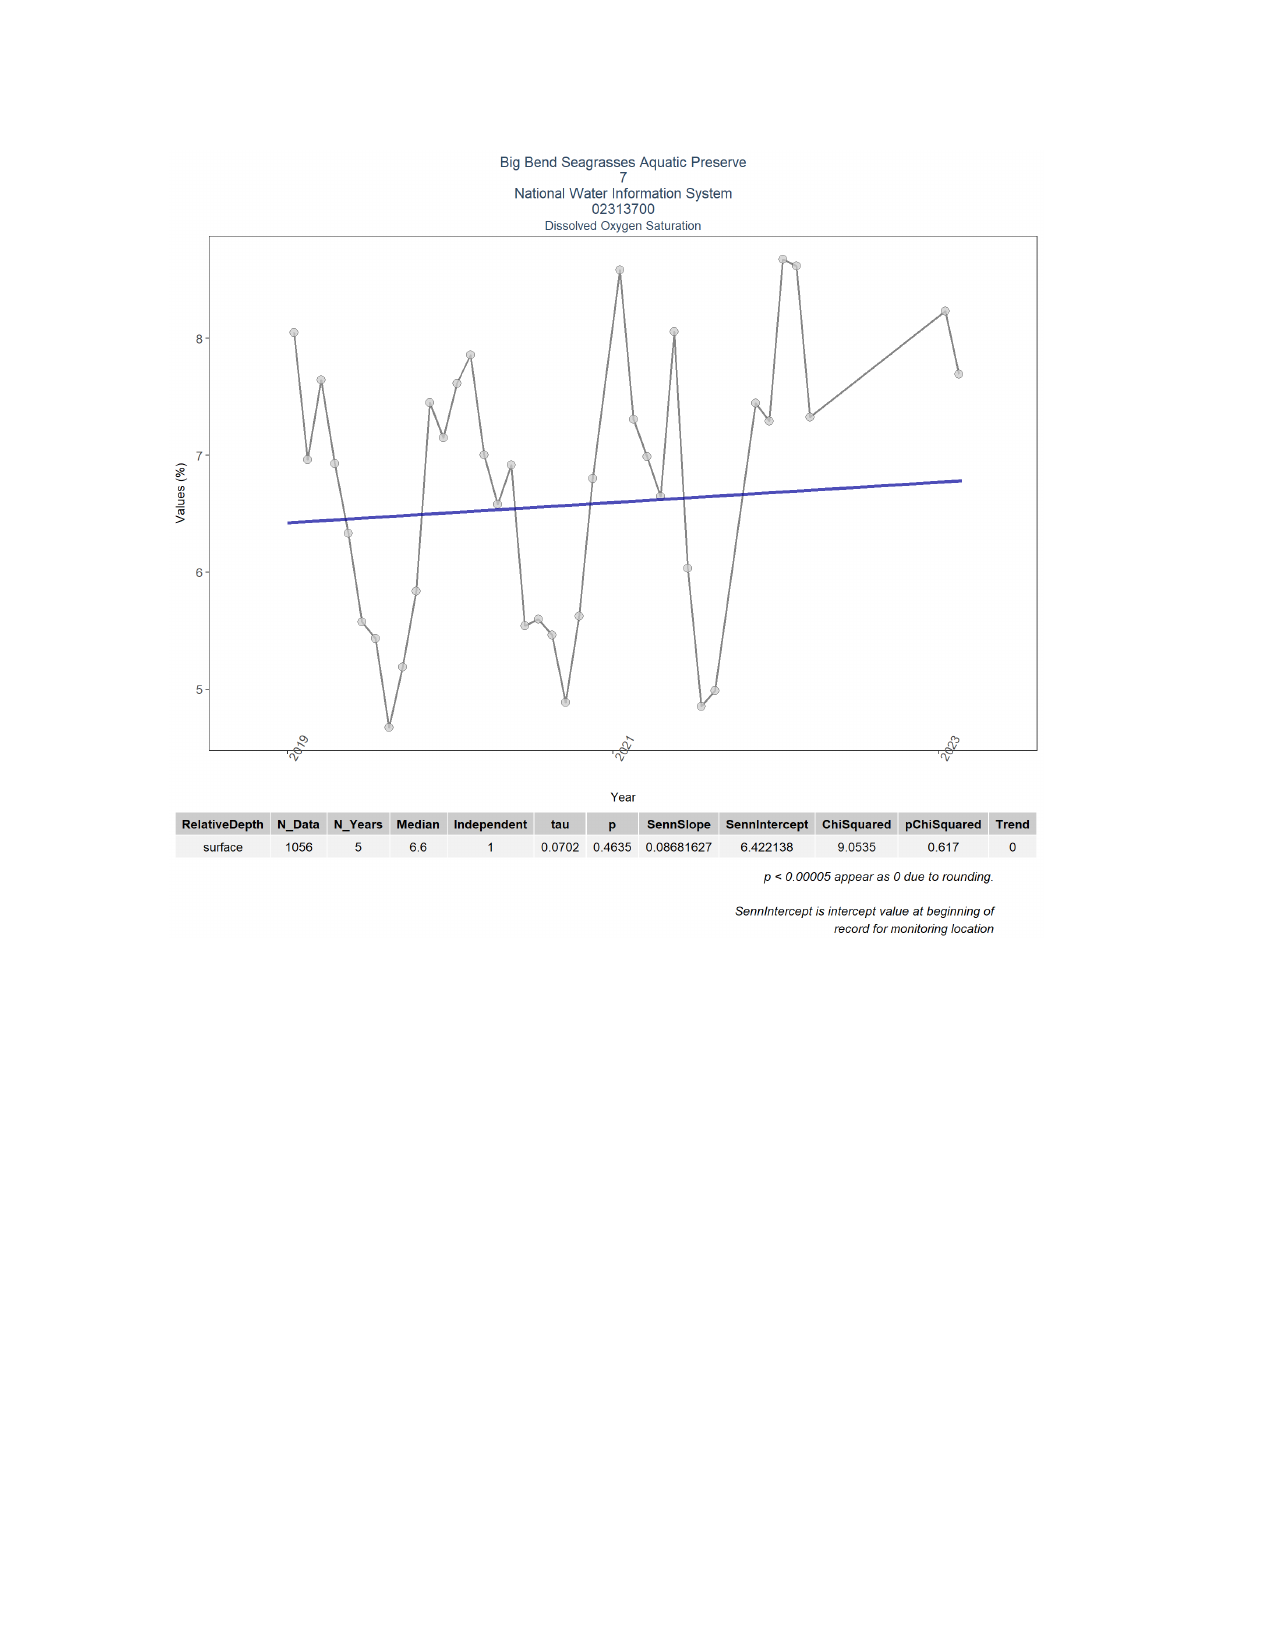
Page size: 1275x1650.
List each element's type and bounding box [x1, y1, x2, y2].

picture [168, 150, 1044, 938]
